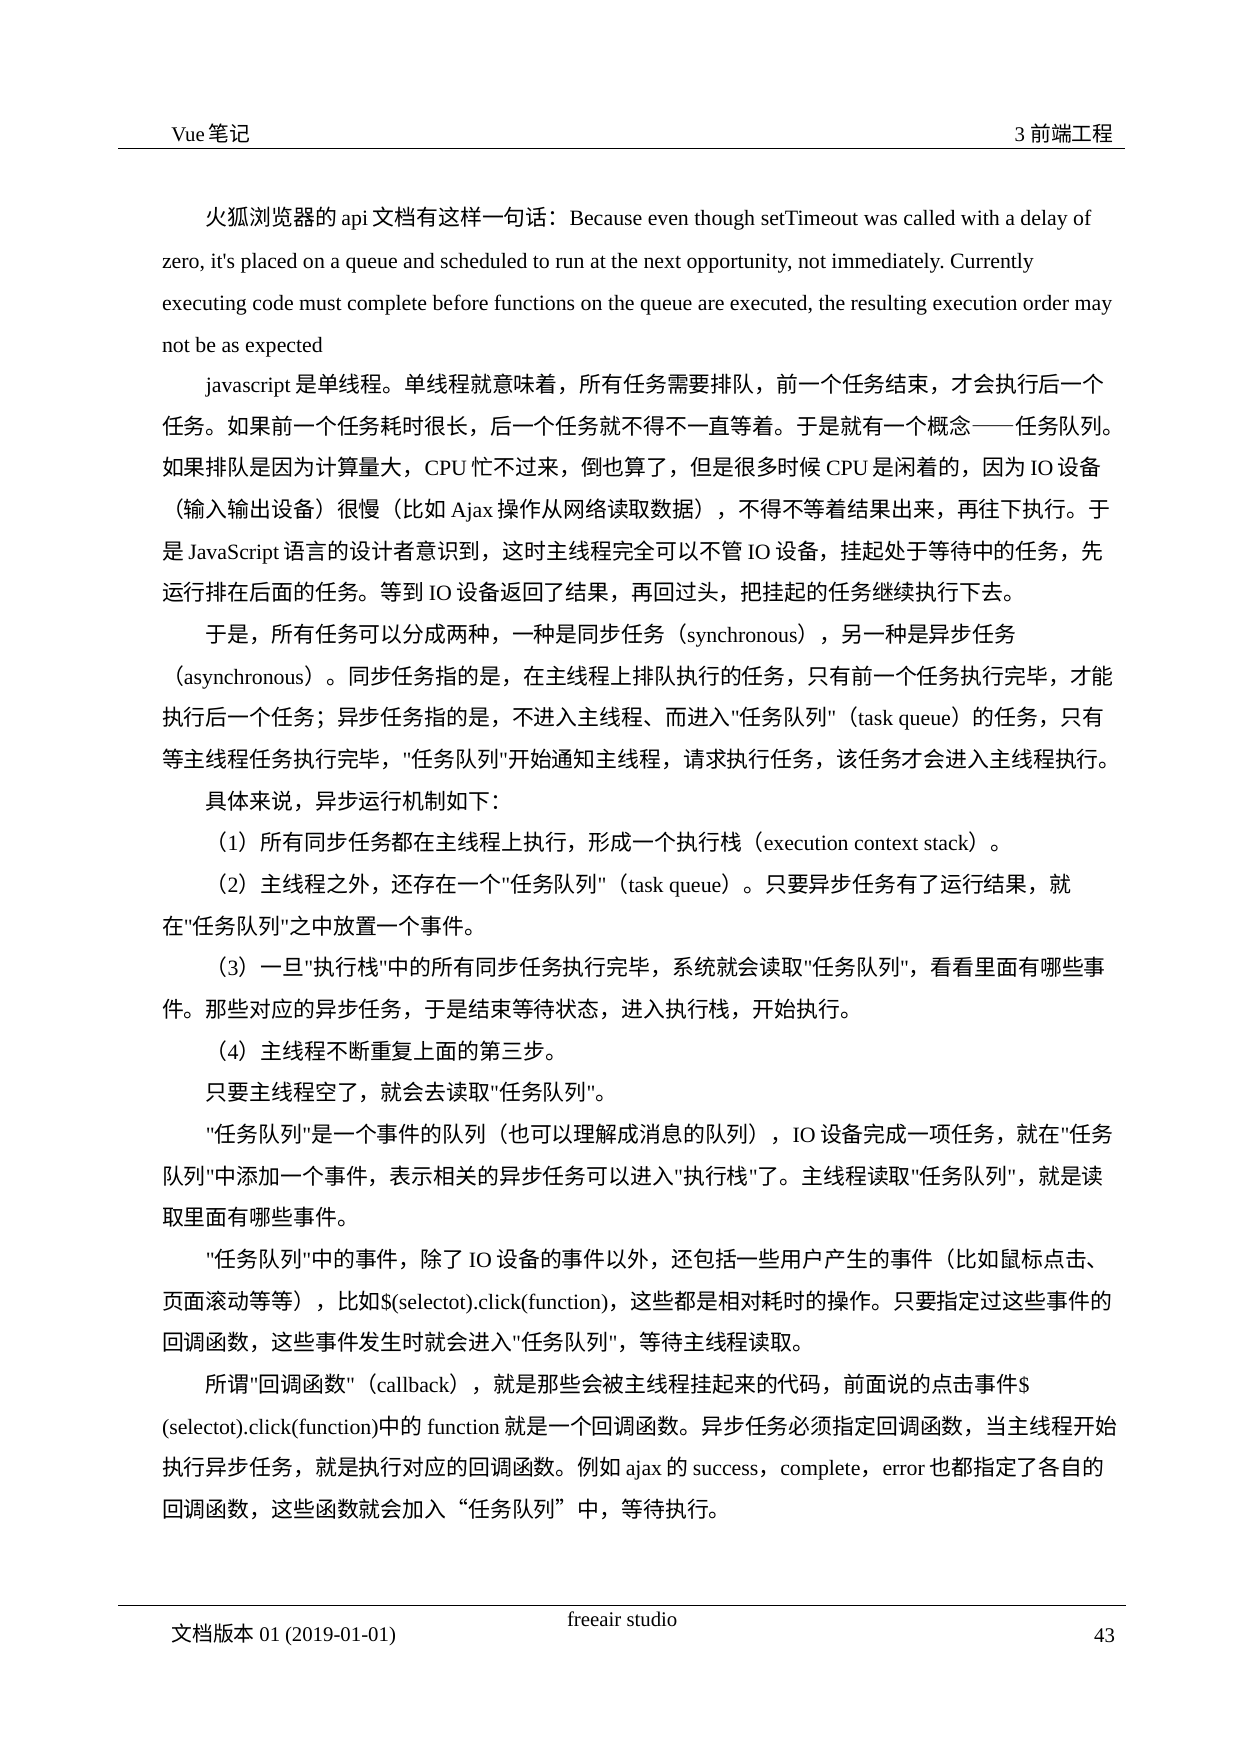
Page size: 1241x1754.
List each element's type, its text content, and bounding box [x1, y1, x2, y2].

list （1）所有同步任务都在主线程上执行，形成一个执行栈（execution context stack）。 [162, 815, 1122, 857]
list 火狐浏览器的api文档有这样一句话：Because even though setTimeout was called with a delay of zero, it's placed on a queue and scheduled to run at the next opportunity, not immediately. Currently executing code must complete before functions on the queue are executed, the resulting execution order may not be as expected [162, 190, 1122, 357]
list "任务队列"中的事件，除了IO设备的事件以外，还包括一些用户产生的事件（比如鼠标点击、页面滚动等等），比如$(selectot).click(function)，这些都是相对耗时的操作。只要指定过这些事件的回调函数，这些事件发生时就会进入"任务队列"，等待主线程读取。 [162, 1232, 1122, 1357]
list javascript是单线程。单线程就意味着，所有任务需要排队，前一个任务结束，才会执行后一个任务。如果前一个任务耗时很长，后一个任务就不得不一直等着。于是就有一个概念——任务队列。如果排队是因为计算量大，CPU忙不过来，倒也算了，但是很多时候CPU是闲着的，因为IO设备（输入输出设备）很慢（比如Ajax操作从网络读取数据），不得不等着结果出来，再往下执行。于是JavaScript语言的设计者意识到，这时主线程完全可以不管IO设备，挂起处于等待中的任务，先运行排在后面的任务。等到IO设备返回了结果，再回过头，把挂起的任务继续执行下去。 [162, 357, 1122, 607]
list （3）一旦"执行栈"中的所有同步任务执行完毕，系统就会读取"任务队列"，看看里面有哪些事件。那些对应的异步任务，于是结束等待状态，进入执行栈，开始执行。 [162, 940, 1122, 1024]
list 于是，所有任务可以分成两种，一种是同步任务（synchronous），另一种是异步任务（asynchronous）。同步任务指的是，在主线程上排队执行的任务，只有前一个任务执行完毕，才能执行后一个任务；异步任务指的是，不进入主线程、而进入"任务队列"（task queue）的任务，只有等主线程任务执行完毕，"任务队列"开始通知主线程，请求执行任务，该任务才会进入主线程执行。 [162, 607, 1122, 774]
list 所谓"回调函数"（callback），就是那些会被主线程挂起来的代码，前面说的点击事件$(selectot).click(function)中的function就是一个回调函数。异步任务必须指定回调函数，当主线程开始执行异步任务，就是执行对应的回调函数。例如ajax的success，complete，error也都指定了各自的回调函数，这些函数就会加入“任务队列”中，等待执行。 [162, 1357, 1122, 1524]
list 只要主线程空了，就会去读取"任务队列"。 [162, 1065, 1122, 1107]
list 具体来说，异步运行机制如下： [162, 774, 1122, 815]
list （2）主线程之外，还存在一个"任务队列"（task queue）。只要异步任务有了运行结果，就在"任务队列"之中放置一个事件。 [162, 857, 1122, 940]
list "任务队列"是一个事件的队列（也可以理解成消息的队列），IO设备完成一项任务，就在"任务队列"中添加一个事件，表示相关的异步任务可以进入"执行栈"了。主线程读取"任务队列"，就是读取里面有哪些事件。 [162, 1107, 1122, 1232]
list （4）主线程不断重复上面的第三步。 [162, 1024, 1122, 1065]
